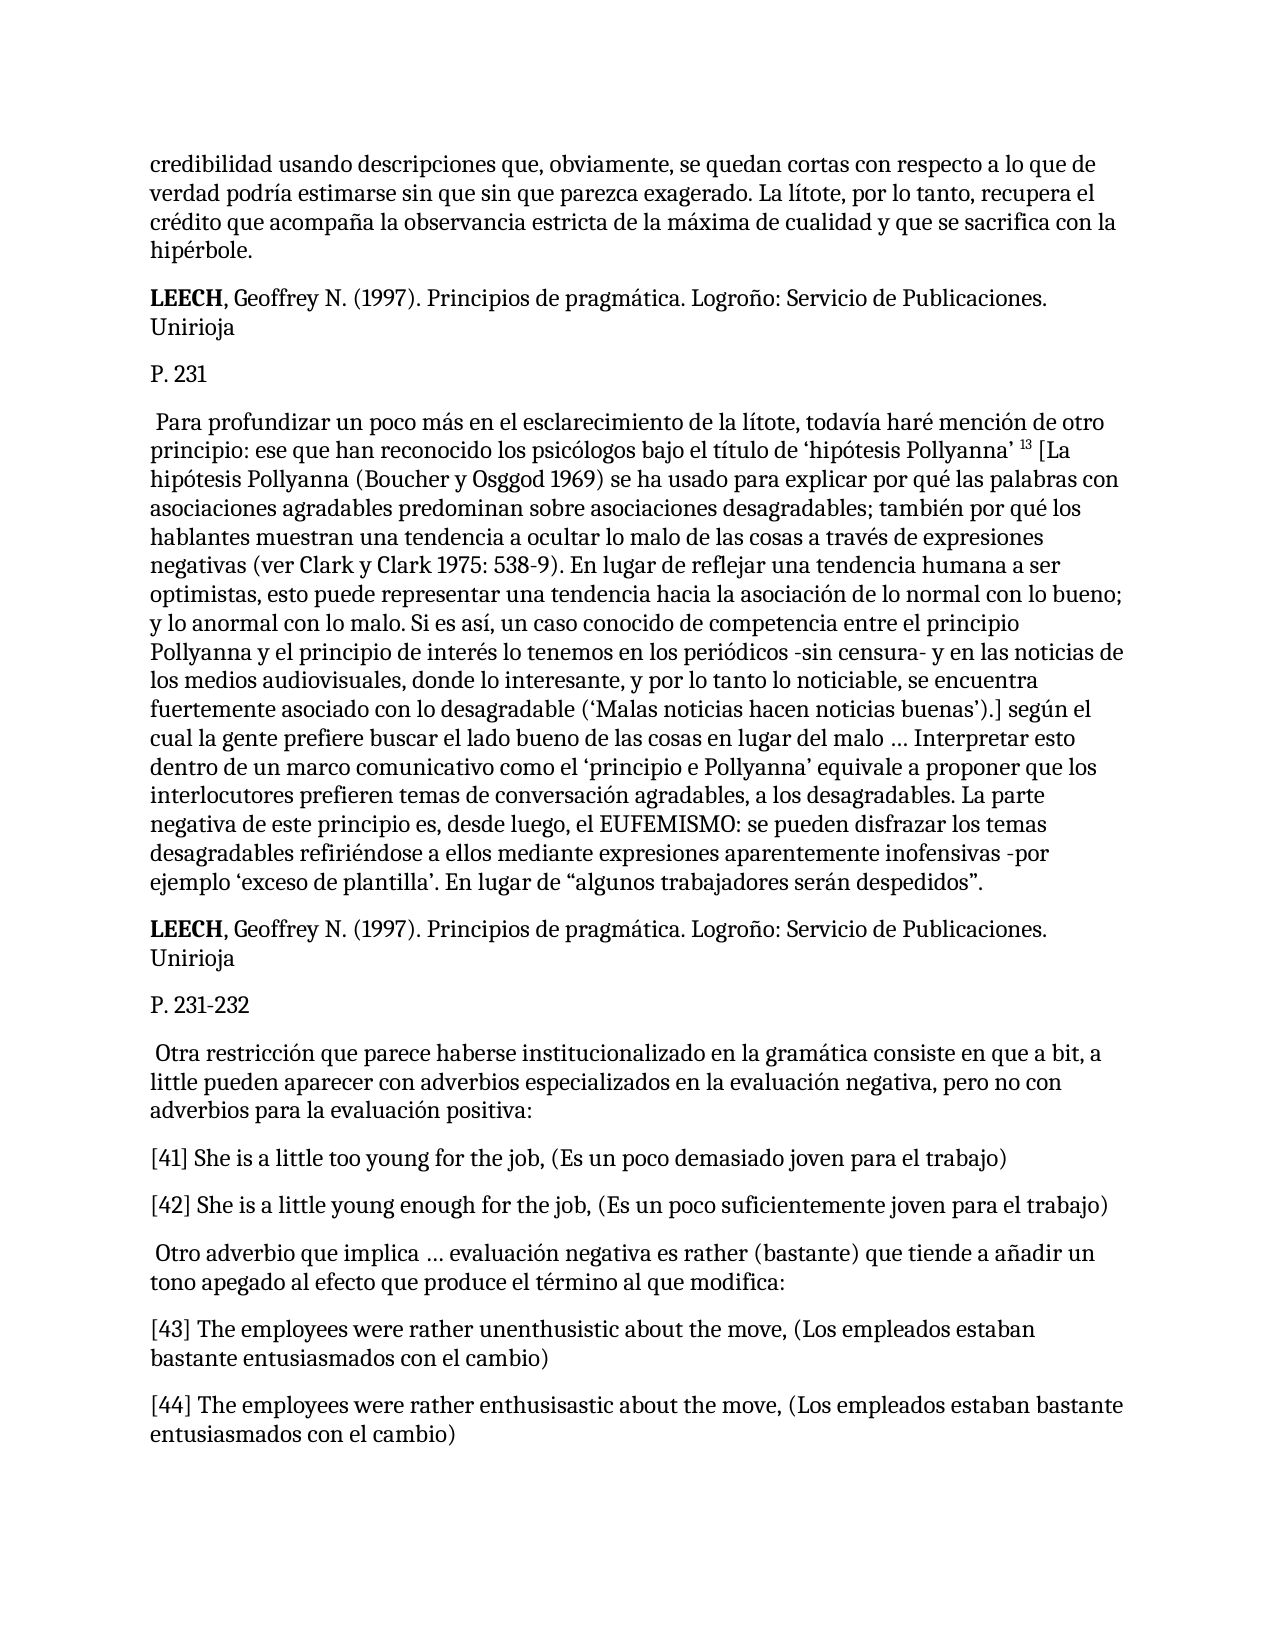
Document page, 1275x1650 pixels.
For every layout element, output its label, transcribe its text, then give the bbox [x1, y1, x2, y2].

text P. 231-232 [150, 991, 1125, 1020]
text [41] She is a little too young for the job, (Es un poco demasiado joven para el trabajo) [150, 1144, 1125, 1172]
text Otro adverbio que implica … evaluación negativa es rather (bastante) que tiende a añadir un tono apegado al efecto que produce el término al que modifica: [150, 1239, 1125, 1296]
text [43] The employees were rather unenthusistic about the move, (Los empleados estaban bastante entusiasmados con el cambio) [150, 1315, 1125, 1372]
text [150, 150, 1125, 265]
text Para profundizar un poco más en el esclarecimiento de la lítote, todavía haré mención de otro principio: ese que han reconocido los psicólogos bajo el título de ‘hipótesis Pollyanna’ 13 [La hipótesis Pollyanna (Boucher y Osggod 1969) se ha usado para explicar por qué las palabras con asociaciones agradables predominan sobre asociaciones desagradables; también por qué los hablantes muestran una tendencia a ocultar lo malo de las cosas a través de expresiones negativas (ver Clark y Clark 1975: 538-9). En lugar de reflejar una tendencia humana a ser optimistas, esto puede representar una tendencia hacia la asociación de lo normal con lo bueno; y lo anormal con lo malo. Si es así, un caso conocido de competencia entre el principio Pollyanna y el principio de interés lo tenemos en los periódicos -sin censura- y en las noticias de los medios audiovisuales, donde lo interesante, y por lo tanto lo noticiable, se encuentra fuertemente asociado con lo desagradable (‘Malas noticias hacen noticias buenas’).] según el cual la gente prefiere buscar el lado bueno de las cosas en lugar del malo … Interpretar esto dentro de un marco comunicativo como el ‘principio e Pollyanna’ equivale a proponer que los interlocutores prefieren temas de conversación agradables, a los desagradables. La parte negativa de este principio es, desde luego, el EUFEMISMO: se pueden disfrazar los temas desagradables refiriéndose a ellos mediante expresiones aparentemente inofensivas -por ejemplo ‘exceso de plantilla’. En lugar de “algunos trabajadores serán despedidos”. [150, 407, 1125, 896]
text P. 231 [150, 360, 1125, 389]
text Otra restricción que parece haberse institucionalizado en la gramática consiste en que a bit, a little pueden aparecer con adverbios especializados en la evaluación negativa, pero no con adverbios para la evaluación positiva: [150, 1039, 1125, 1125]
text LEECH, Geoffrey N. (1997). Principios de pragmática. Logroño: Servicio de Publicaciones. Unirioja [150, 915, 1125, 972]
text [42] She is a little young enough for the job, (Es un poco suficientemente joven para el trabajo) [150, 1191, 1125, 1220]
text LEECH, Geoffrey N. (1997). Principios de pragmática. Logroño: Servicio de Publicaciones. Unirioja [150, 284, 1125, 341]
text [44] The employees were rather enthusisastic about the move, (Los empleados estaban bastante entusiasmados con el cambio) [150, 1391, 1125, 1449]
